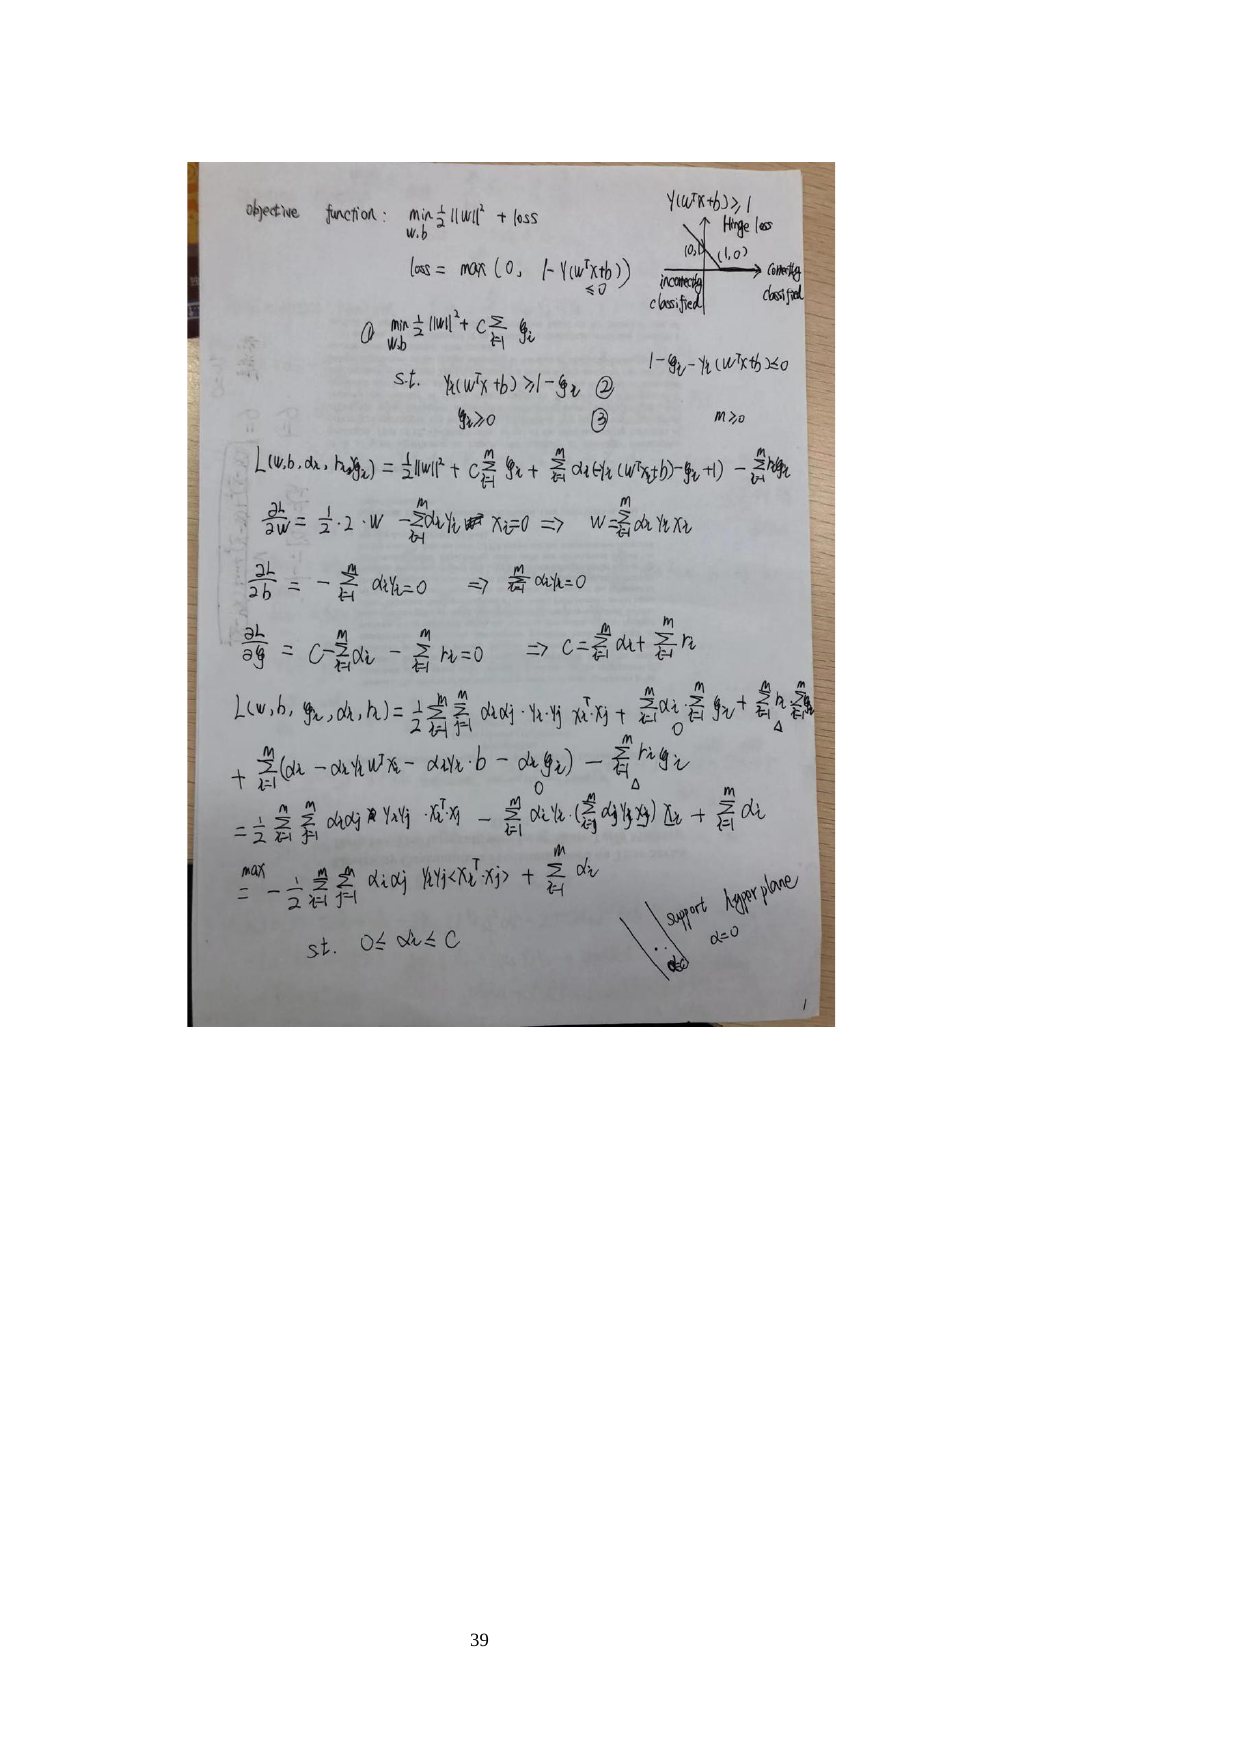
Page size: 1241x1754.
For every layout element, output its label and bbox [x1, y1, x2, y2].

picture [187, 162, 835, 1027]
